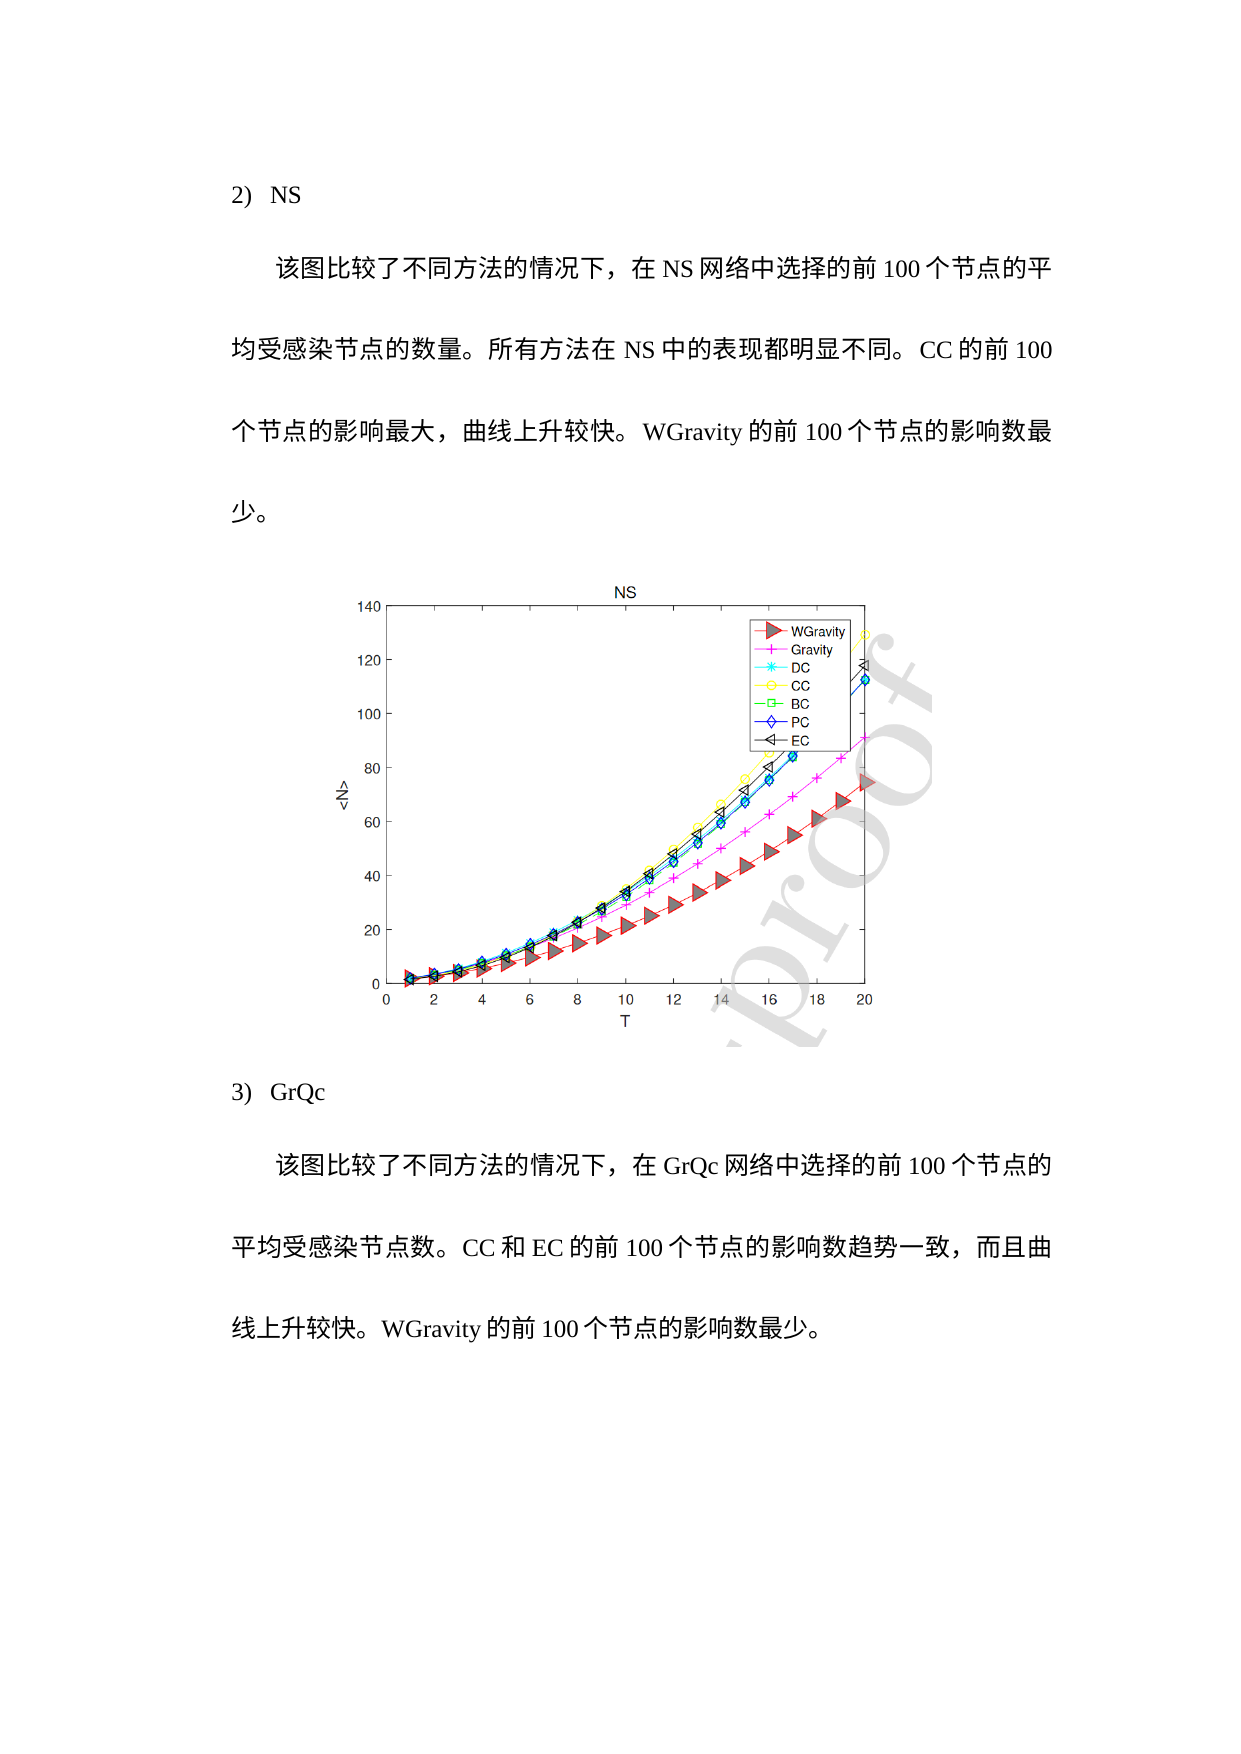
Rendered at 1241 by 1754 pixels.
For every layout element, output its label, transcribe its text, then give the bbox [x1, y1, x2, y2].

list GrQc [231, 1075, 1053, 1108]
picture [308, 564, 932, 1047]
text 该图比较了不同方法的情况下，在NS网络中选择的前100个节点的平均受感染节点的数量。所有方法在NS中的表现都明显不同。CC的前100个节点的影响最大，曲线上升较快。WGravity的前100个节点的影响数最少。 [231, 234, 1053, 543]
text 该图比较了不同方法的情况下，在GrQc网络中选择的前100个节点的平均受感染节点数。CC和EC的前100个节点的影响数趋势一致，而且曲线上升较快。WGravity的前100个节点的影响数最少。 [231, 1131, 1053, 1359]
list NS [231, 178, 1053, 211]
